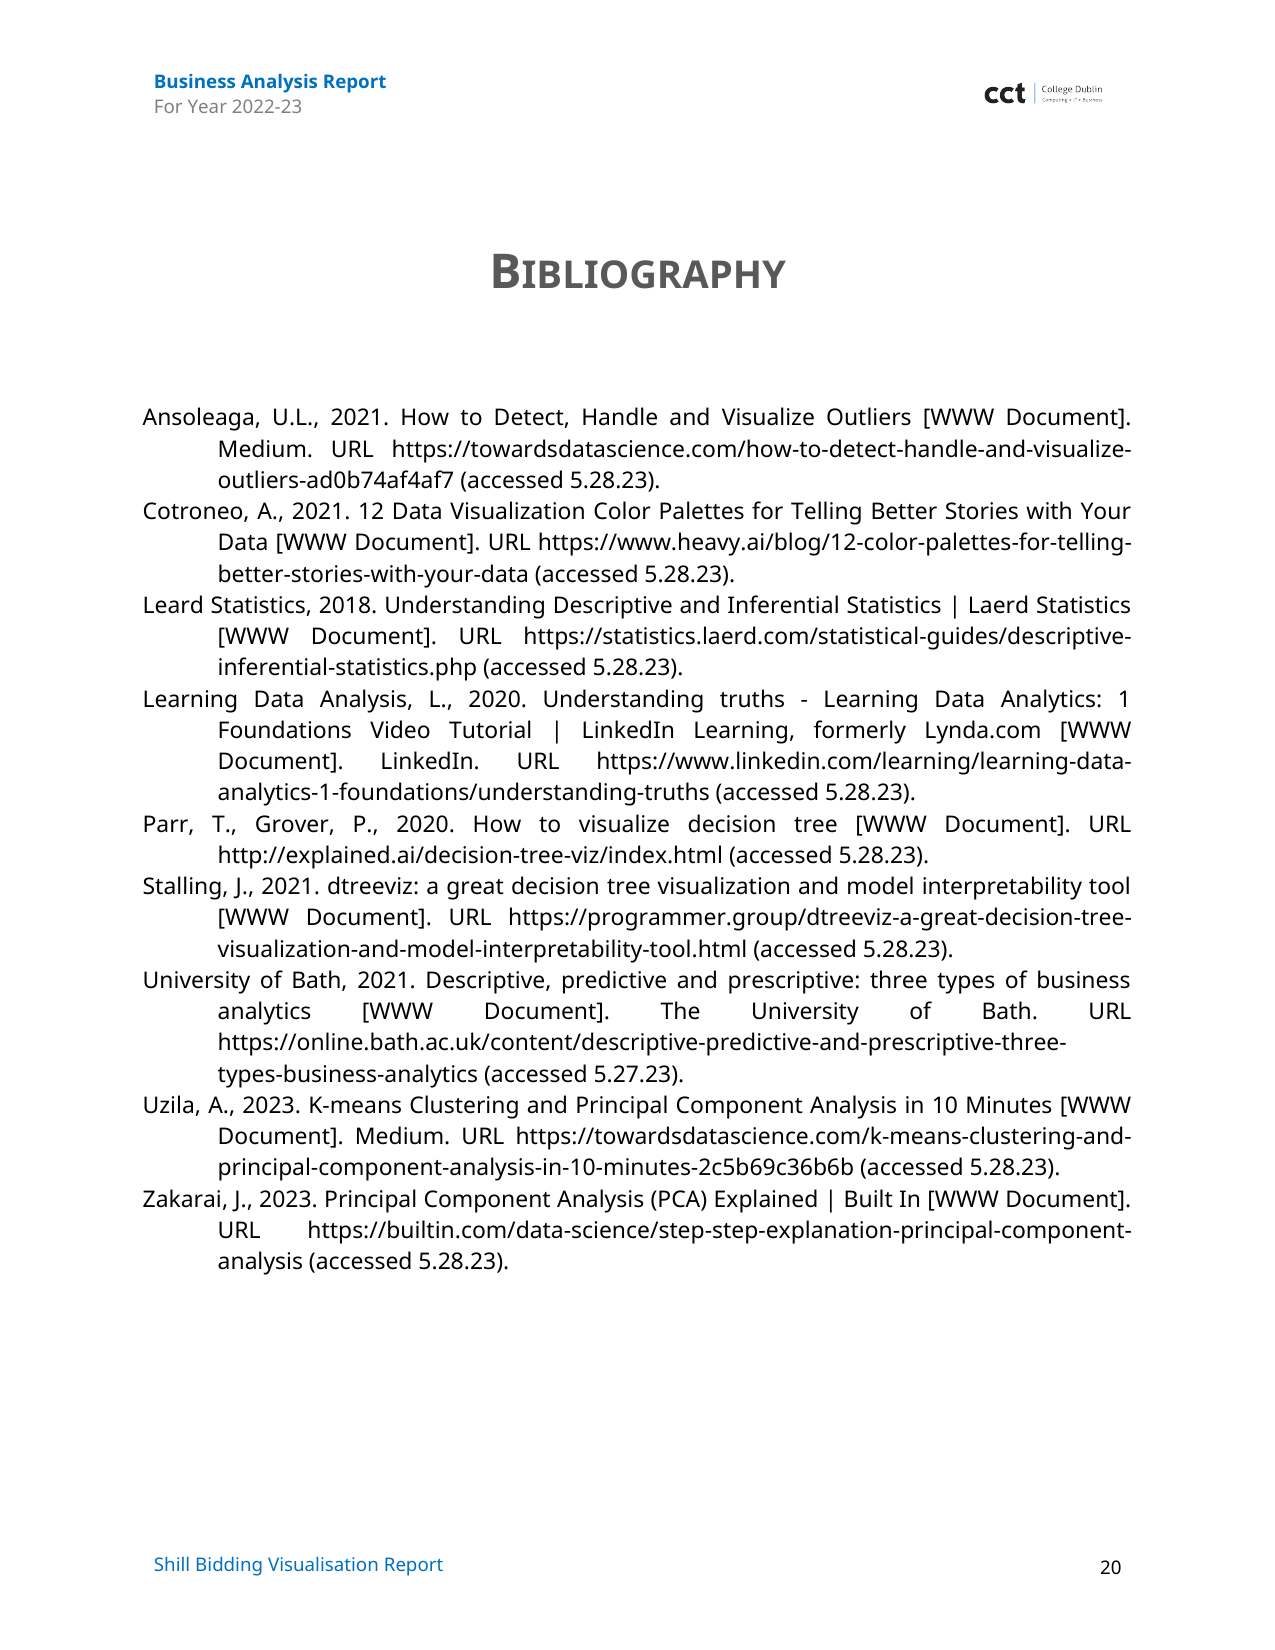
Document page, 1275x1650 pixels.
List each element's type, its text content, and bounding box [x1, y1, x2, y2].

text Ansoleaga, U.L., 2021. How to Detect, Handle and Visualize Outliers [WWW Document]. Medium. URL https://towardsdatascience.com/how-to-detect-handle-and-visualize-outliers-ad0b74af4af7 (accessed 5.28.23). [142, 401, 1132, 495]
text Zakarai, J., 2023. Principal Component Analysis (PCA) Explained | Built In [WWW Document]. URL https://builtin.com/data-science/step-step-explanation-principal-component-analysis (accessed 5.28.23). [142, 1183, 1132, 1276]
text Learning Data Analysis, L., 2020. Understanding truths - Learning Data Analytics: 1 Foundations Video Tutorial | LinkedIn Learning, formerly Lynda.com [WWW Document]. LinkedIn. URL https://www.linkedin.com/learning/learning-data-analytics-1-foundations/understanding-truths (accessed 5.28.23). [142, 683, 1132, 808]
text University of Bath, 2021. Descriptive, predictive and prescriptive: three types of business analytics [WWW Document]. The University of Bath. URL https://online.bath.ac.uk/content/descriptive-predictive-and-prescriptive-three-types-business-analytics (accessed 5.27.23). [142, 964, 1132, 1089]
text Parr, T., Grover, P., 2020. How to visualize decision tree [WWW Document]. URL http://explained.ai/decision-tree-viz/index.html (accessed 5.28.23). [142, 808, 1132, 870]
text Cotroneo, A., 2021. 12 Data Visualization Color Palettes for Telling Better Stories with Your Data [WWW Document]. URL https://www.heavy.ai/blog/12-color-palettes-for-telling-better-stories-with-your-data (accessed 5.28.23). [142, 495, 1132, 589]
text Uzila, A., 2023. K-means Clustering and Principal Component Analysis in 10 Minutes [WWW Document]. Medium. URL https://towardsdatascience.com/k-means-clustering-and-principal-component-analysis-in-10-minutes-2c5b69c36b6b (accessed 5.28.23). [142, 1089, 1132, 1183]
text Leard Statistics, 2018. Understanding Descriptive and Inferential Statistics | Laerd Statistics [WWW Document]. URL https://statistics.laerd.com/statistical-guides/descriptive-inferential-statistics.php (accessed 5.28.23). [142, 589, 1132, 683]
text Stalling, J., 2021. dtreeviz: a great decision tree visualization and model interpretability tool [WWW Document]. URL https://programmer.group/dtreeviz-a-great-decision-tree-visualization-and-model-interpretability-tool.html (accessed 5.28.23). [142, 870, 1132, 964]
picture [969, 67, 1122, 120]
subtitle Bibliography [232, 237, 1042, 302]
